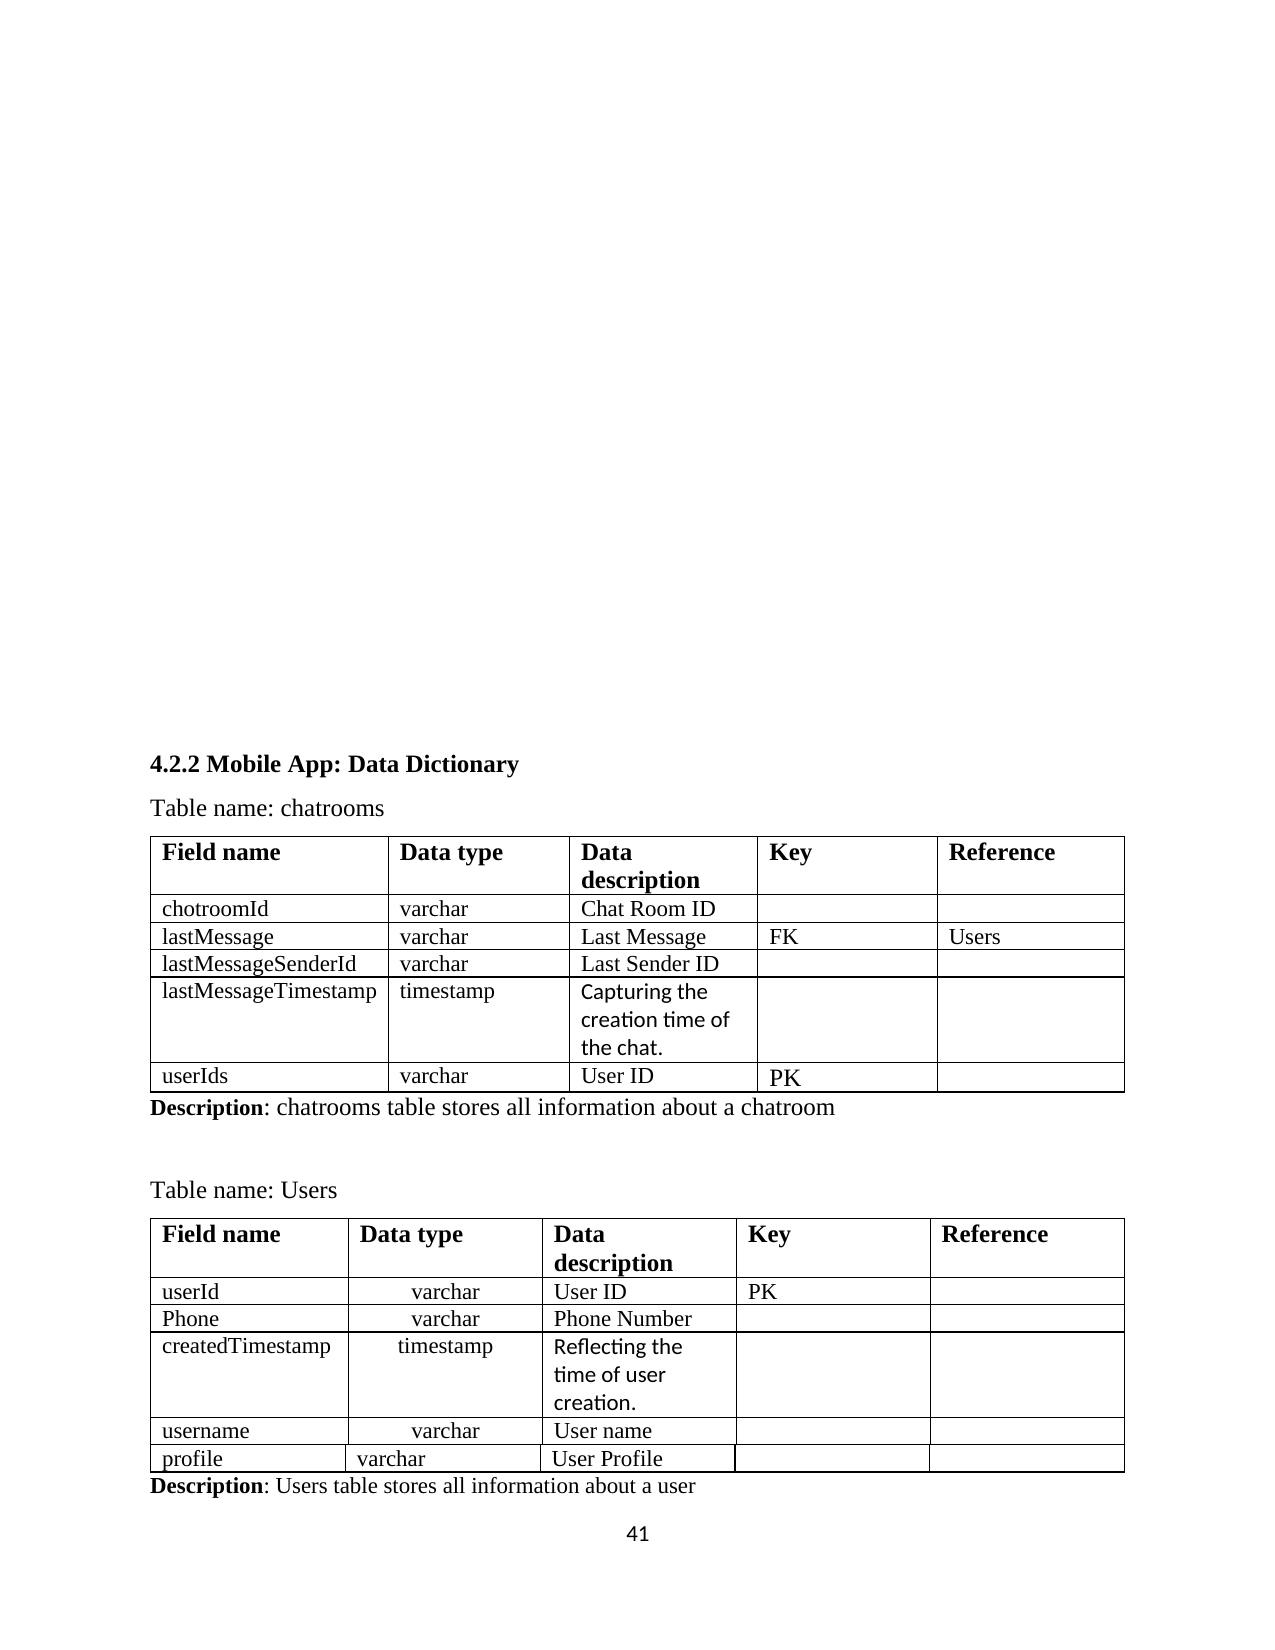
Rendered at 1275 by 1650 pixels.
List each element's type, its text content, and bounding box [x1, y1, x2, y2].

table_cell FK [758, 923, 937, 949]
text Description: Users table stores all information about a user [150, 1473, 1125, 1499]
text Description: chatrooms table stores all information about a chatroom [150, 1093, 1125, 1121]
table_header Key [758, 837, 937, 894]
table_cell [737, 1305, 930, 1331]
table_cell [758, 895, 937, 922]
table_cell profile [151, 1445, 345, 1471]
table_cell [758, 950, 937, 976]
text 4.2.2 Mobile App: Data Dictionary [150, 749, 1125, 778]
table_cell [938, 978, 1124, 1062]
table_cell PK [737, 1278, 930, 1304]
table_cell [931, 1278, 1124, 1304]
table_cell PK [758, 1063, 937, 1091]
table_cell lastMessage [151, 923, 388, 949]
table_cell varchar [389, 1063, 569, 1091]
table_cell chotroomId [151, 895, 388, 922]
table_cell User ID [570, 1063, 757, 1091]
table_cell userId [151, 1278, 348, 1304]
table_header Reference [931, 1219, 1124, 1277]
table_cell [758, 978, 937, 1062]
table_cell [938, 1063, 1124, 1091]
table_cell userIds [151, 1063, 388, 1091]
table_cell [931, 1305, 1124, 1331]
table_cell [737, 1418, 930, 1444]
table_cell varchar [349, 1418, 542, 1444]
table_header Reference [938, 837, 1124, 894]
table_cell username [151, 1418, 348, 1444]
table_cell [938, 950, 1124, 976]
table_cell [930, 1445, 1124, 1471]
table_header Field name [151, 837, 388, 894]
table_cell varchar [389, 895, 569, 922]
table_cell Reflecting the time of user creation. [543, 1333, 736, 1417]
table_header Data description [570, 837, 757, 894]
table_cell [931, 1418, 1124, 1444]
text Table name: chatrooms [150, 793, 1125, 821]
table_cell [938, 895, 1124, 922]
table_cell Capturing the creation time of the chat. [570, 978, 757, 1062]
table_cell User ID [543, 1278, 736, 1304]
table_cell timestamp [349, 1333, 542, 1417]
table_cell Users [938, 923, 1124, 949]
table_header Data description [543, 1219, 736, 1277]
table_cell Phone [151, 1305, 348, 1331]
table_cell Last Message [570, 923, 757, 949]
table_cell varchar [389, 923, 569, 949]
table_cell varchar [389, 950, 569, 976]
table_cell [737, 1333, 930, 1417]
table_cell [931, 1333, 1124, 1417]
table_cell Chat Room ID [570, 895, 757, 922]
table_cell varchar [346, 1445, 540, 1471]
table_cell lastMessageSenderId [151, 950, 388, 976]
table_cell createdTimestamp [151, 1333, 348, 1417]
table_cell [736, 1445, 929, 1471]
table_cell lastMessageTimestamp [151, 978, 388, 1062]
text Table name: Users [150, 1175, 1125, 1204]
table_cell Last Sender ID [570, 950, 757, 976]
table_header Data type [389, 837, 569, 894]
table_header Key [737, 1219, 930, 1277]
table_header Field name [151, 1219, 348, 1277]
table_cell Phone Number [543, 1305, 736, 1331]
table_cell User name [543, 1418, 736, 1444]
table_cell User Profile [541, 1445, 734, 1471]
table_cell varchar [349, 1305, 542, 1331]
table_cell timestamp [389, 978, 569, 1062]
table_cell varchar [349, 1278, 542, 1304]
table_header Data type [349, 1219, 542, 1277]
